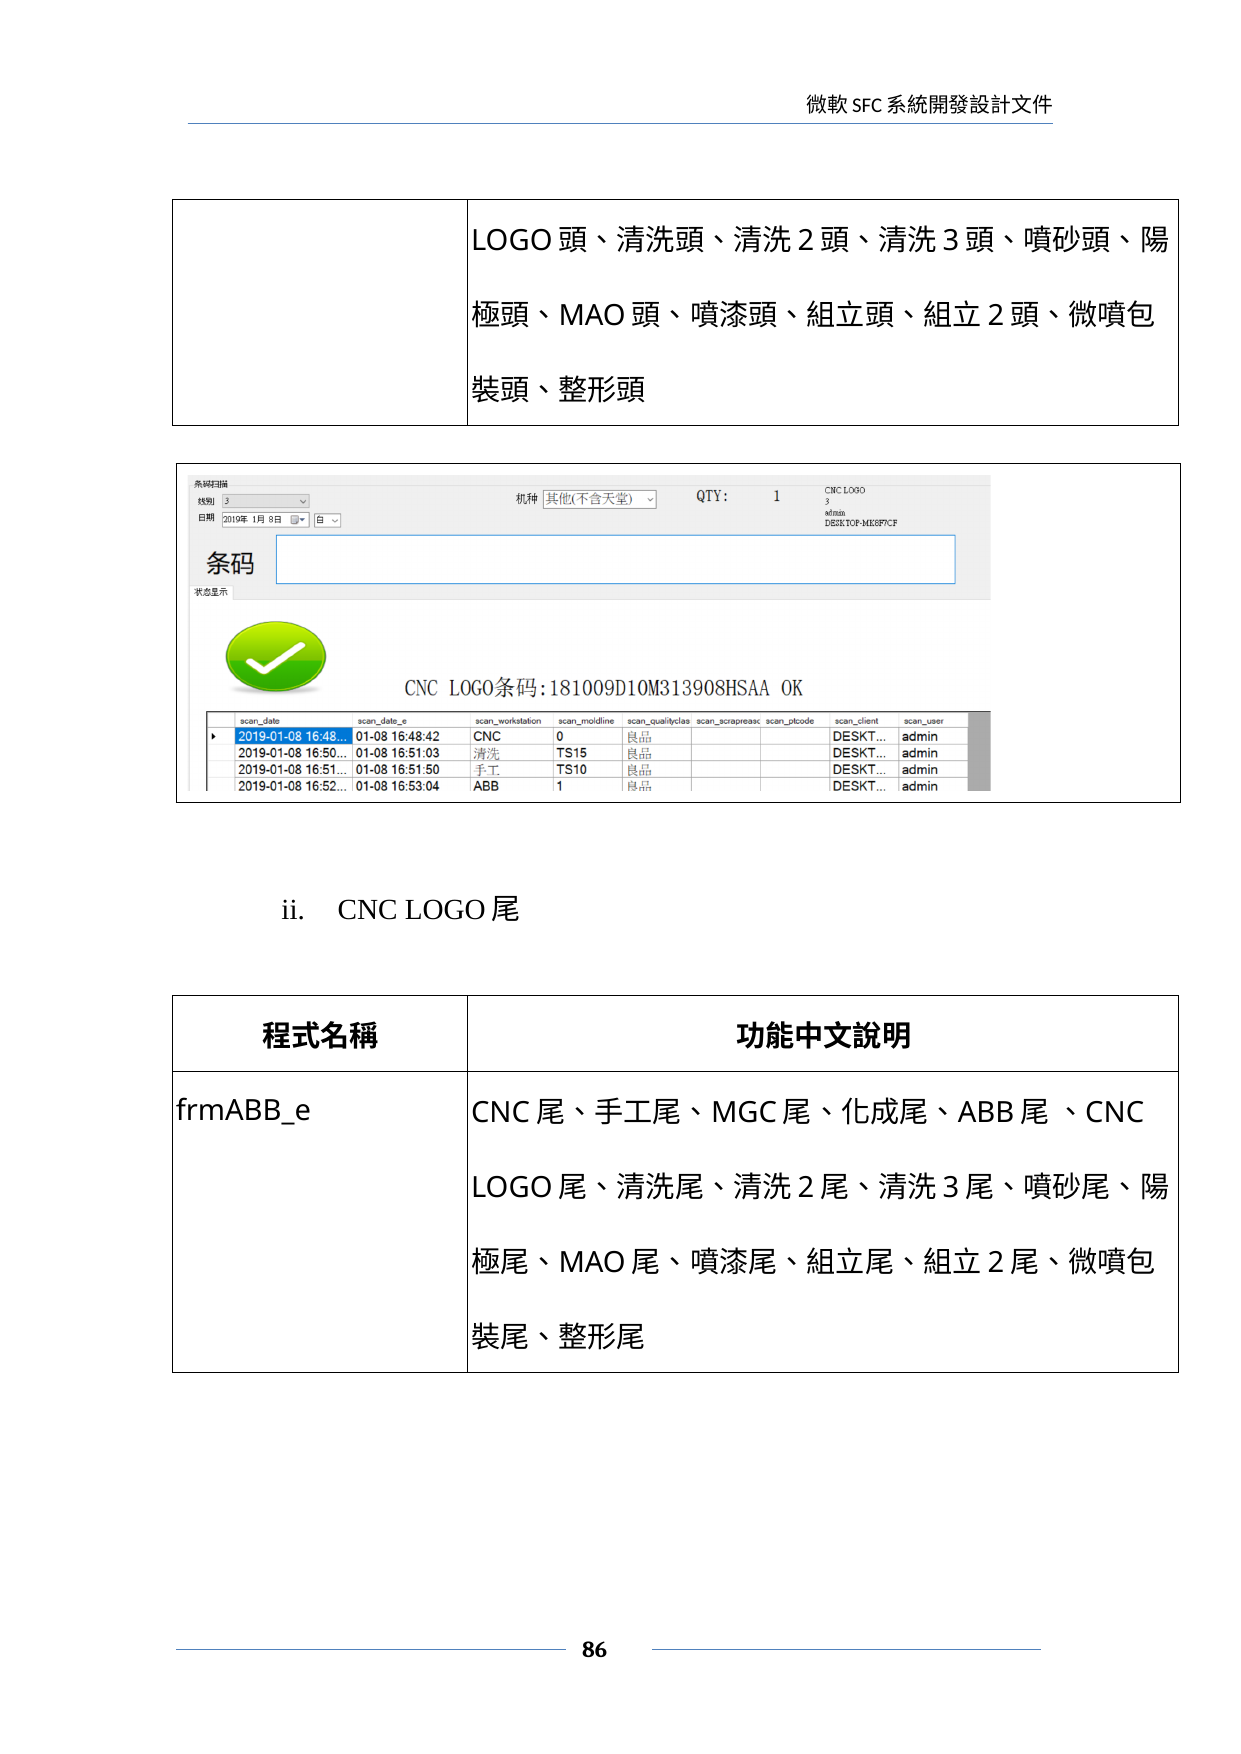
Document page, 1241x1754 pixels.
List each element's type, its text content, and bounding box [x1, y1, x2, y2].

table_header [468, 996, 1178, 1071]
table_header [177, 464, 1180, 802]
text CNC LOGO尾 [281, 869, 1053, 944]
picture [187, 475, 991, 791]
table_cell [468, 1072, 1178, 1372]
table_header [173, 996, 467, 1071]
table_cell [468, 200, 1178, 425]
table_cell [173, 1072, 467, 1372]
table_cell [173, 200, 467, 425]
